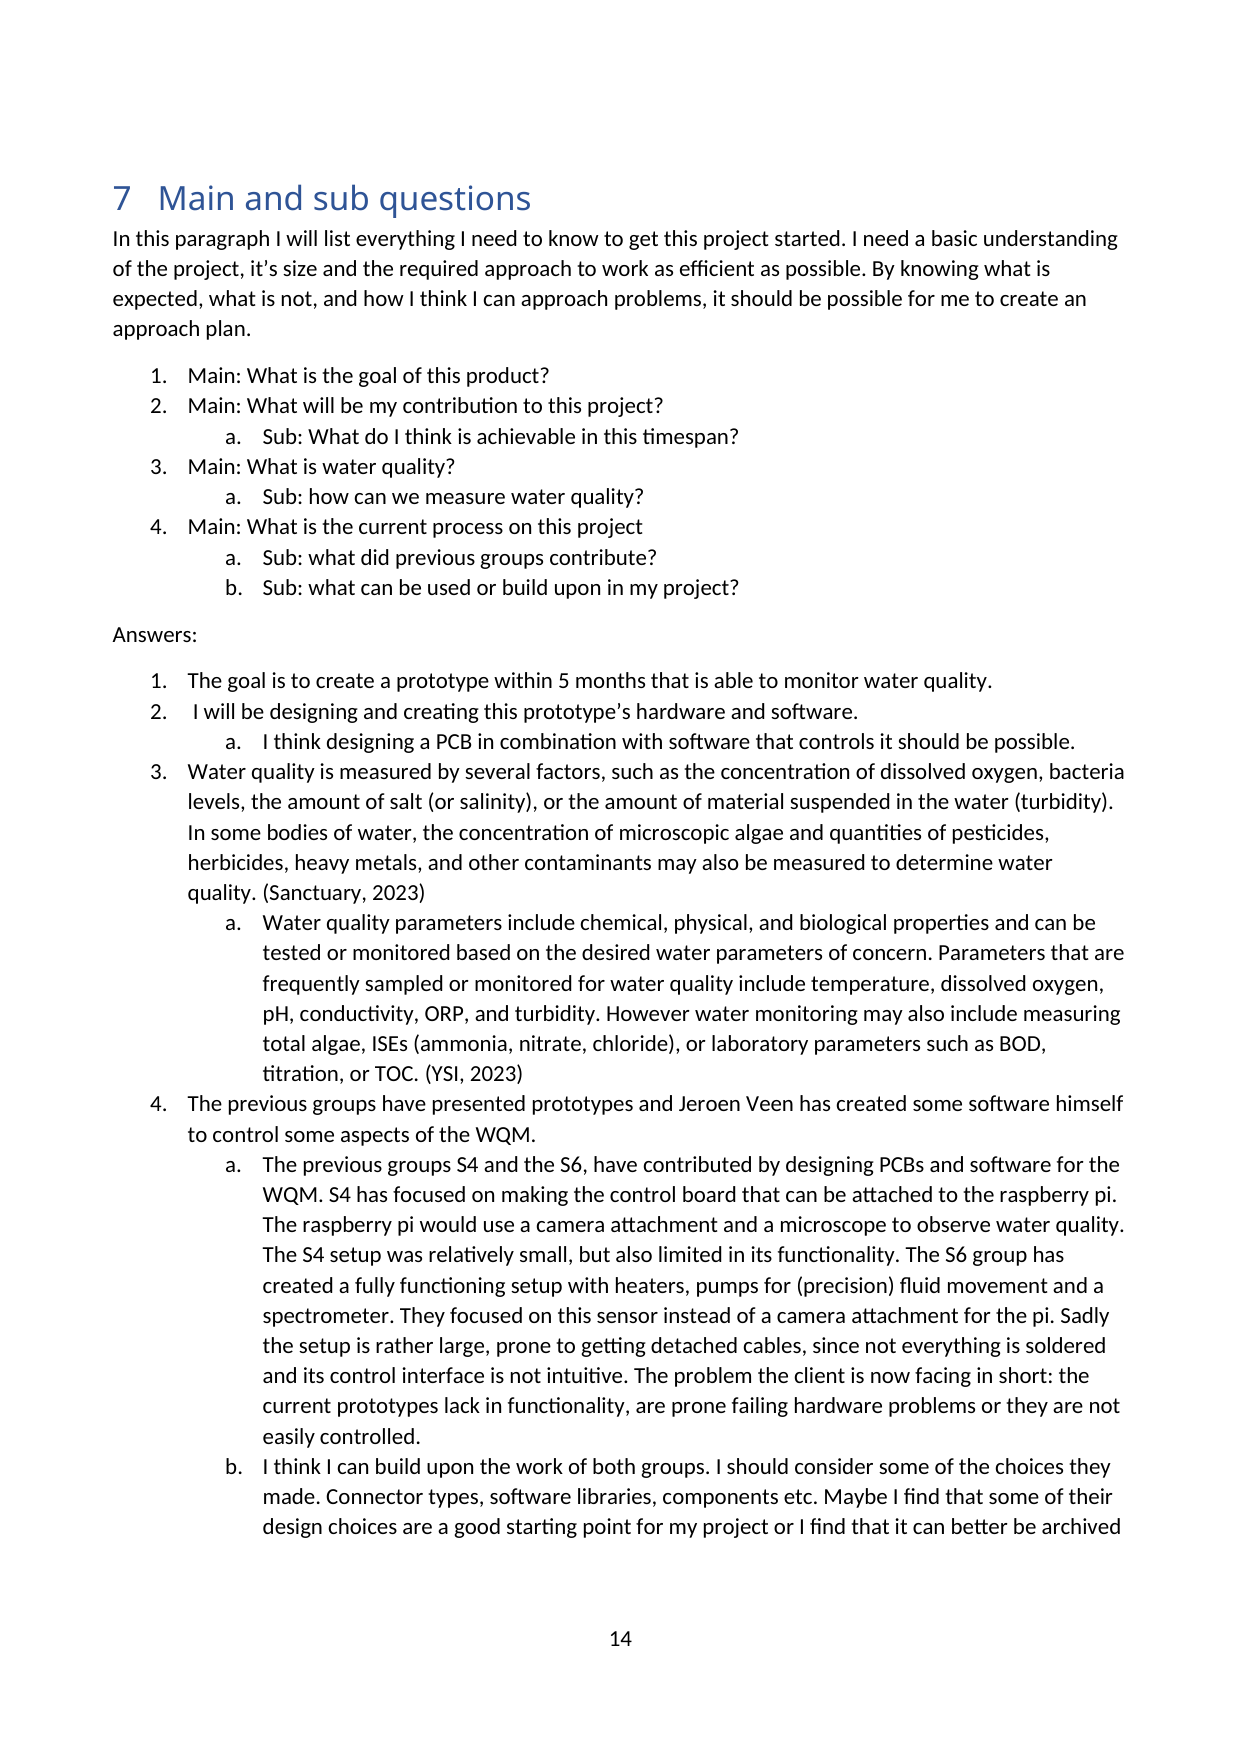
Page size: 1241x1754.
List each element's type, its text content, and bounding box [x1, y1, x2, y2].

list The previous groups have presented prototypes and Jeroen Veen has created some software himself to control some aspects of the WQM. [150, 1089, 1128, 1148]
subtitle Main and sub questions [112, 175, 1128, 220]
list Sub: what did previous groups contribute? [225, 543, 1128, 571]
list I think designing a PCB in combination with software that controls it should be possible. [225, 727, 1128, 755]
text Answers: [112, 620, 1128, 648]
list Water quality parameters include chemical, physical, and biological properties and can be tested or monitored based on the desired water parameters of concern. Parameters that are frequently sampled or monitored for water quality include temperature, dissolved oxygen, pH, conductivity, ORP, and turbidity. However water monitoring may also include measuring total algae, ISEs (ammonia, nitrate, chloride), or laboratory parameters such as BOD, titration, or TOC. [225, 908, 1128, 1087]
list Water quality is measured by several factors, such as the concentration of dissolved oxygen, bacteria levels, the amount of salt (or salinity), or the amount of material suspended in the water (turbidity). In some bodies of water, the concentration of microscopic algae and quantities of pesticides, herbicides, heavy metals, and other contaminants may also be measured to determine water quality. [150, 757, 1128, 906]
list Main: What is the current process on this project [150, 512, 1128, 541]
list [225, 1452, 1128, 1541]
list Main: What is water quality? [150, 452, 1128, 480]
list Main: What is the goal of this product? [150, 361, 1128, 389]
list Sub: what can be used or build upon in my project? [225, 573, 1128, 601]
list The previous groups S4 and the S6, have contributed by designing PCBs and software for the WQM. S4 has focused on making the control board that can be attached to the raspberry pi. The raspberry pi would use a camera attachment and a microscope to observe water quality. The S4 setup was relatively small, but also limited in its functionality. The S6 group has created a fully functioning setup with heaters, pumps for (precision) fluid movement and a spectrometer. They focused on this sensor instead of a camera attachment for the pi. Sadly the setup is rather large, prone to getting detached cables, since not everything is soldered and its control interface is not intuitive. The problem the client is now facing in short: the current prototypes lack in functionality, are prone failing hardware problems or they are not easily controlled. [225, 1150, 1128, 1450]
text In this paragraph I will list everything I need to know to get this project started. I need a basic understanding of the project, it’s size and the required approach to work as efficient as possible. By knowing what is expected, what is not, and how I think I can approach problems, it should be possible for me to create an approach plan. [112, 224, 1128, 343]
list Main: What will be my contribution to this project? [150, 392, 1128, 420]
list Sub: how can we measure water quality? [225, 482, 1128, 510]
list The goal is to create a prototype within 5 months that is able to monitor water quality. [150, 667, 1128, 695]
list Sub: What do I think is achievable in this timespan? [225, 422, 1128, 450]
list I will be designing and creating this prototype’s hardware and software. [150, 697, 1128, 725]
